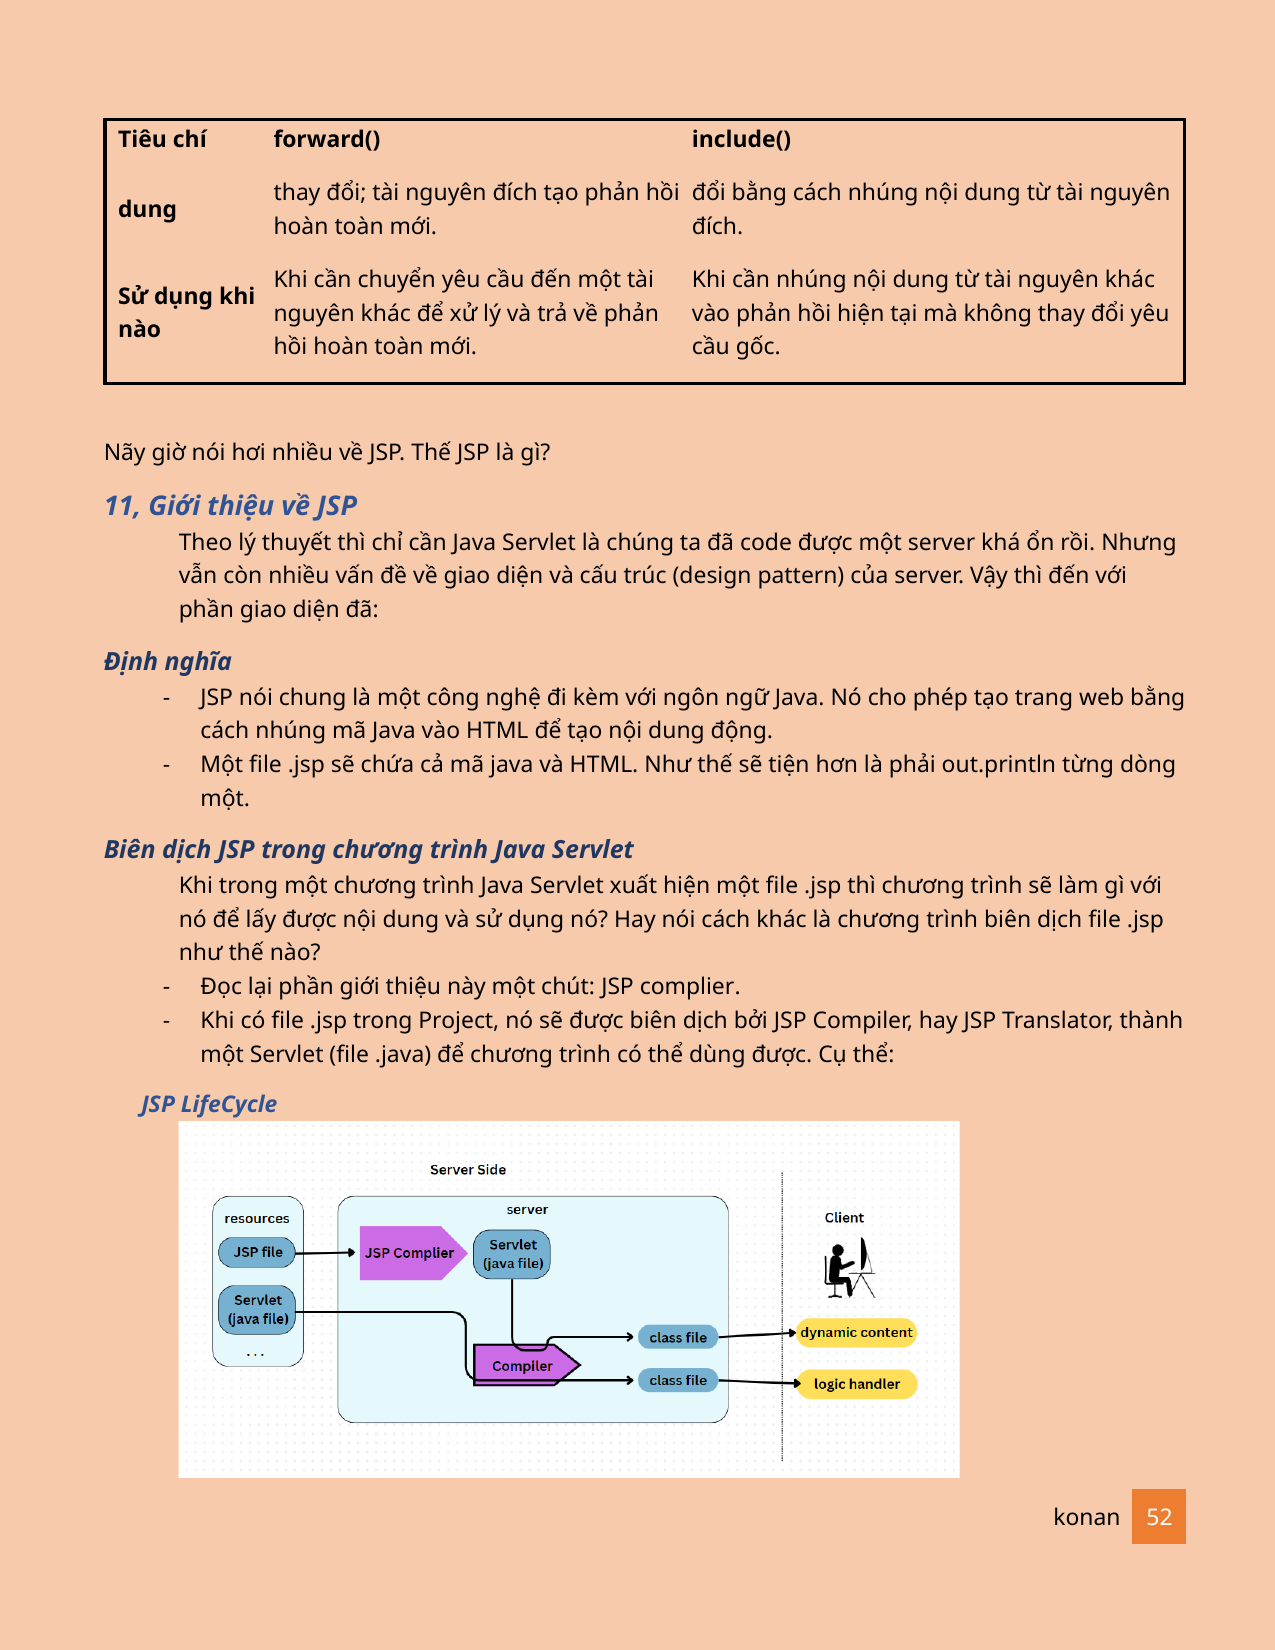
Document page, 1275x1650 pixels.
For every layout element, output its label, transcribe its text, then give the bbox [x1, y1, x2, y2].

list Một file .jsp sẽ chứa cả mã java và HTML. Như thế sẽ tiện hơn là phải out.println từng dòng một. [163, 748, 1186, 813]
table_header [107, 121, 1183, 382]
subtitle 11, Giới thiệu về JSP [103, 486, 1186, 523]
list JSP nói chung là một công nghệ đi kèm với ngôn ngữ Java. Nó cho phép tạo trang web bằng cách nhúng mã Java vào HTML để tạo nội dung động. [163, 680, 1186, 745]
text Theo lý thuyết thì chỉ cần Java Servlet là chúng ta đã code được một server khá ổn rồi. Nhưng vẫn còn nhiều vấn đề về giao diện và cấu trúc (design pattern) của server. Vậy thì đến với phần giao diện đã: [178, 526, 1186, 624]
subtitle Biên dịch JSP trong chương trình Java Servlet [103, 832, 1186, 866]
list Đọc lại phần giới thiệu này một chút: JSP complier. [163, 970, 1186, 1001]
subtitle Định nghĩa [103, 644, 1186, 678]
list Khi trong một chương trình Java Servlet xuất hiện một file .jsp thì chương trình sẽ làm gì với nó để lấy được nội dung và sử dụng nó? Hay nói cách khác là chương trình biên dịch file .jsp như thế nào? [178, 869, 1186, 968]
picture [178, 1121, 960, 1478]
list Khi có file .jsp trong Project, nó sẽ được biên dịch bởi JSP Compiler, hay JSP Translator, thành một Servlet (file .java) để chương trình có thể dùng được. Cụ thể: [163, 1004, 1186, 1069]
subtitle JSP LifeCycle [103, 1088, 1186, 1119]
text Nãy giờ nói hơi nhiều về JSP. Thế JSP là gì? [103, 436, 1186, 467]
